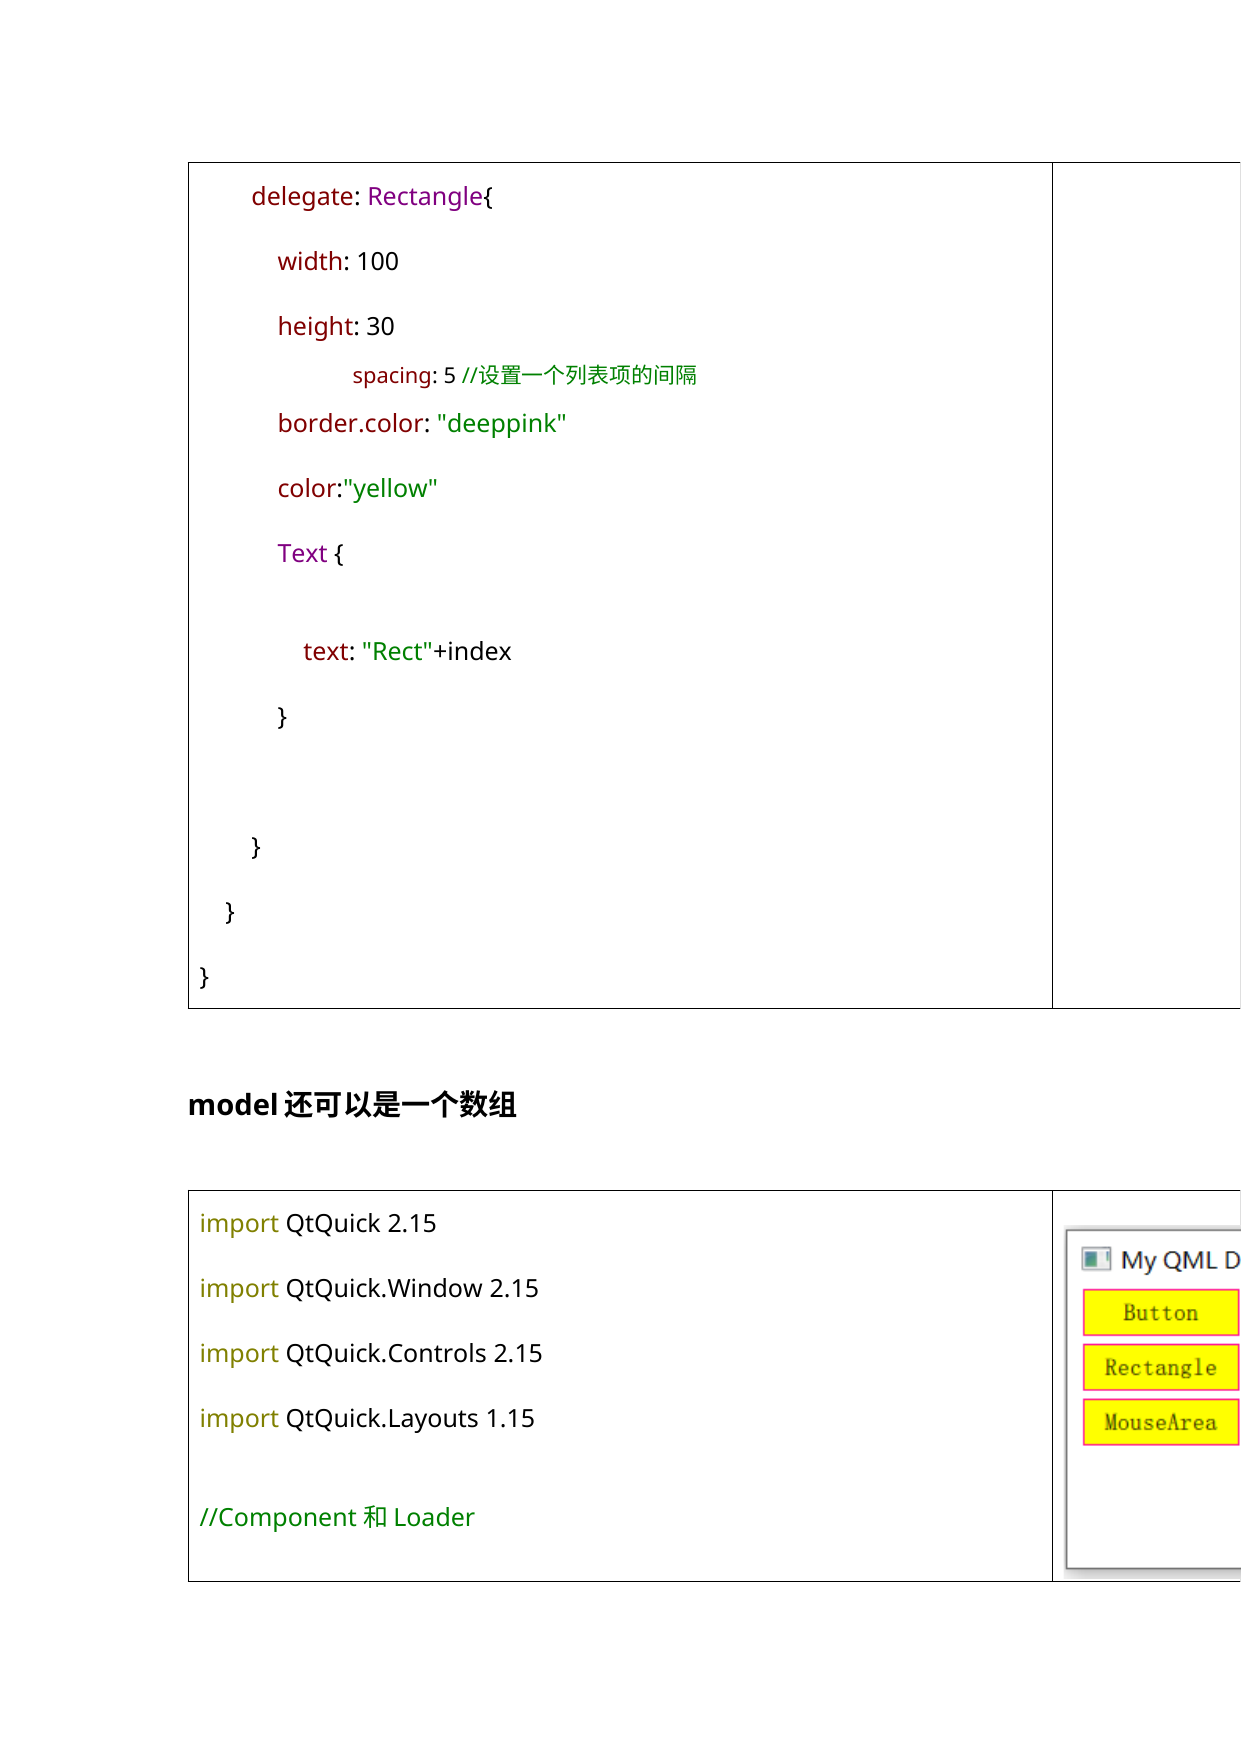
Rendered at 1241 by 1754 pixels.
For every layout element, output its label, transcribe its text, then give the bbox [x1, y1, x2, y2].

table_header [189, 1191, 1052, 1581]
picture [1063, 1225, 1241, 1579]
table_header [1053, 163, 1240, 1008]
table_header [189, 163, 1052, 1008]
table_header [1053, 1191, 1240, 1581]
subtitle model还可以是一个数组 [187, 1071, 1053, 1136]
